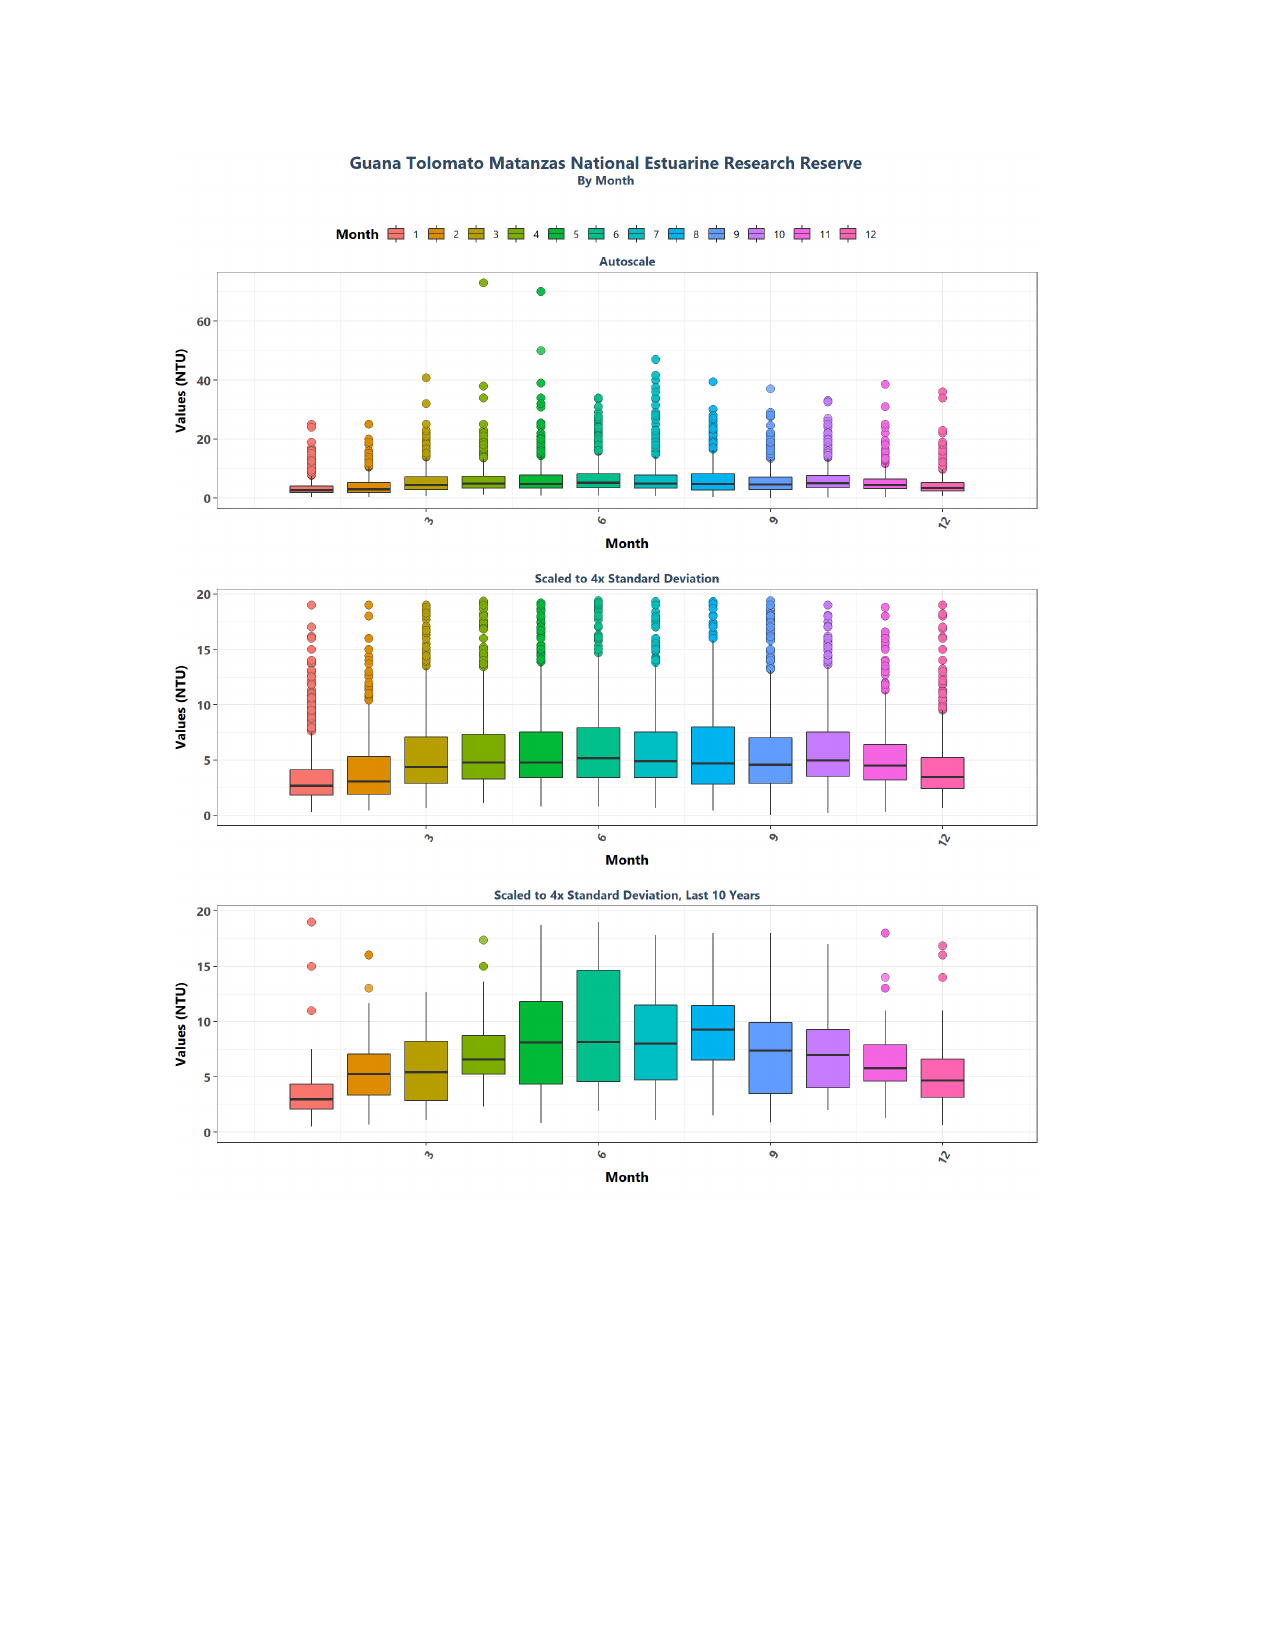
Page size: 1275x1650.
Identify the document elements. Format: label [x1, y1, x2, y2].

picture [168, 150, 1044, 1200]
